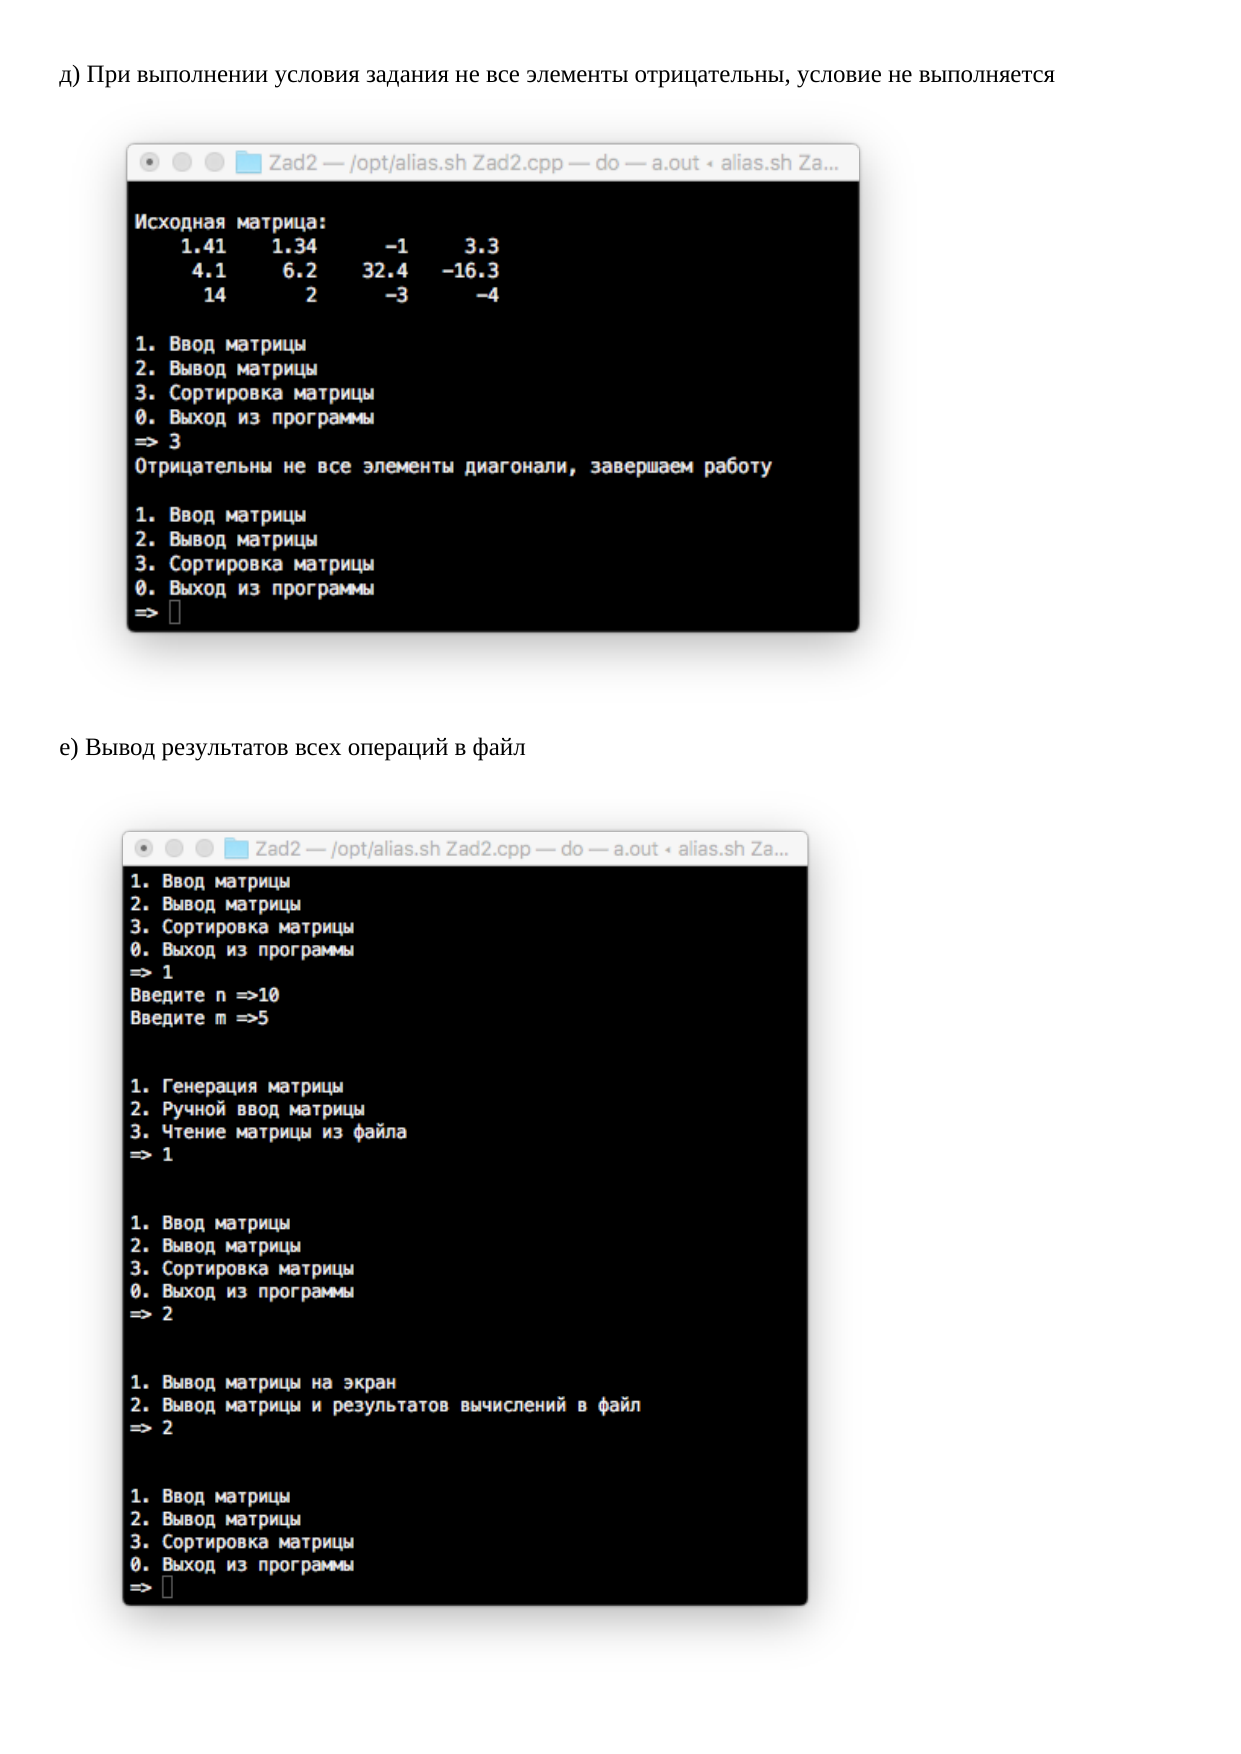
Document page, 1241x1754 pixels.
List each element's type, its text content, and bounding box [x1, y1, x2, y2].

text е) Вывод результатов всех операций в файл [59, 732, 1181, 761]
picture [59, 90, 928, 714]
picture [59, 780, 872, 1682]
